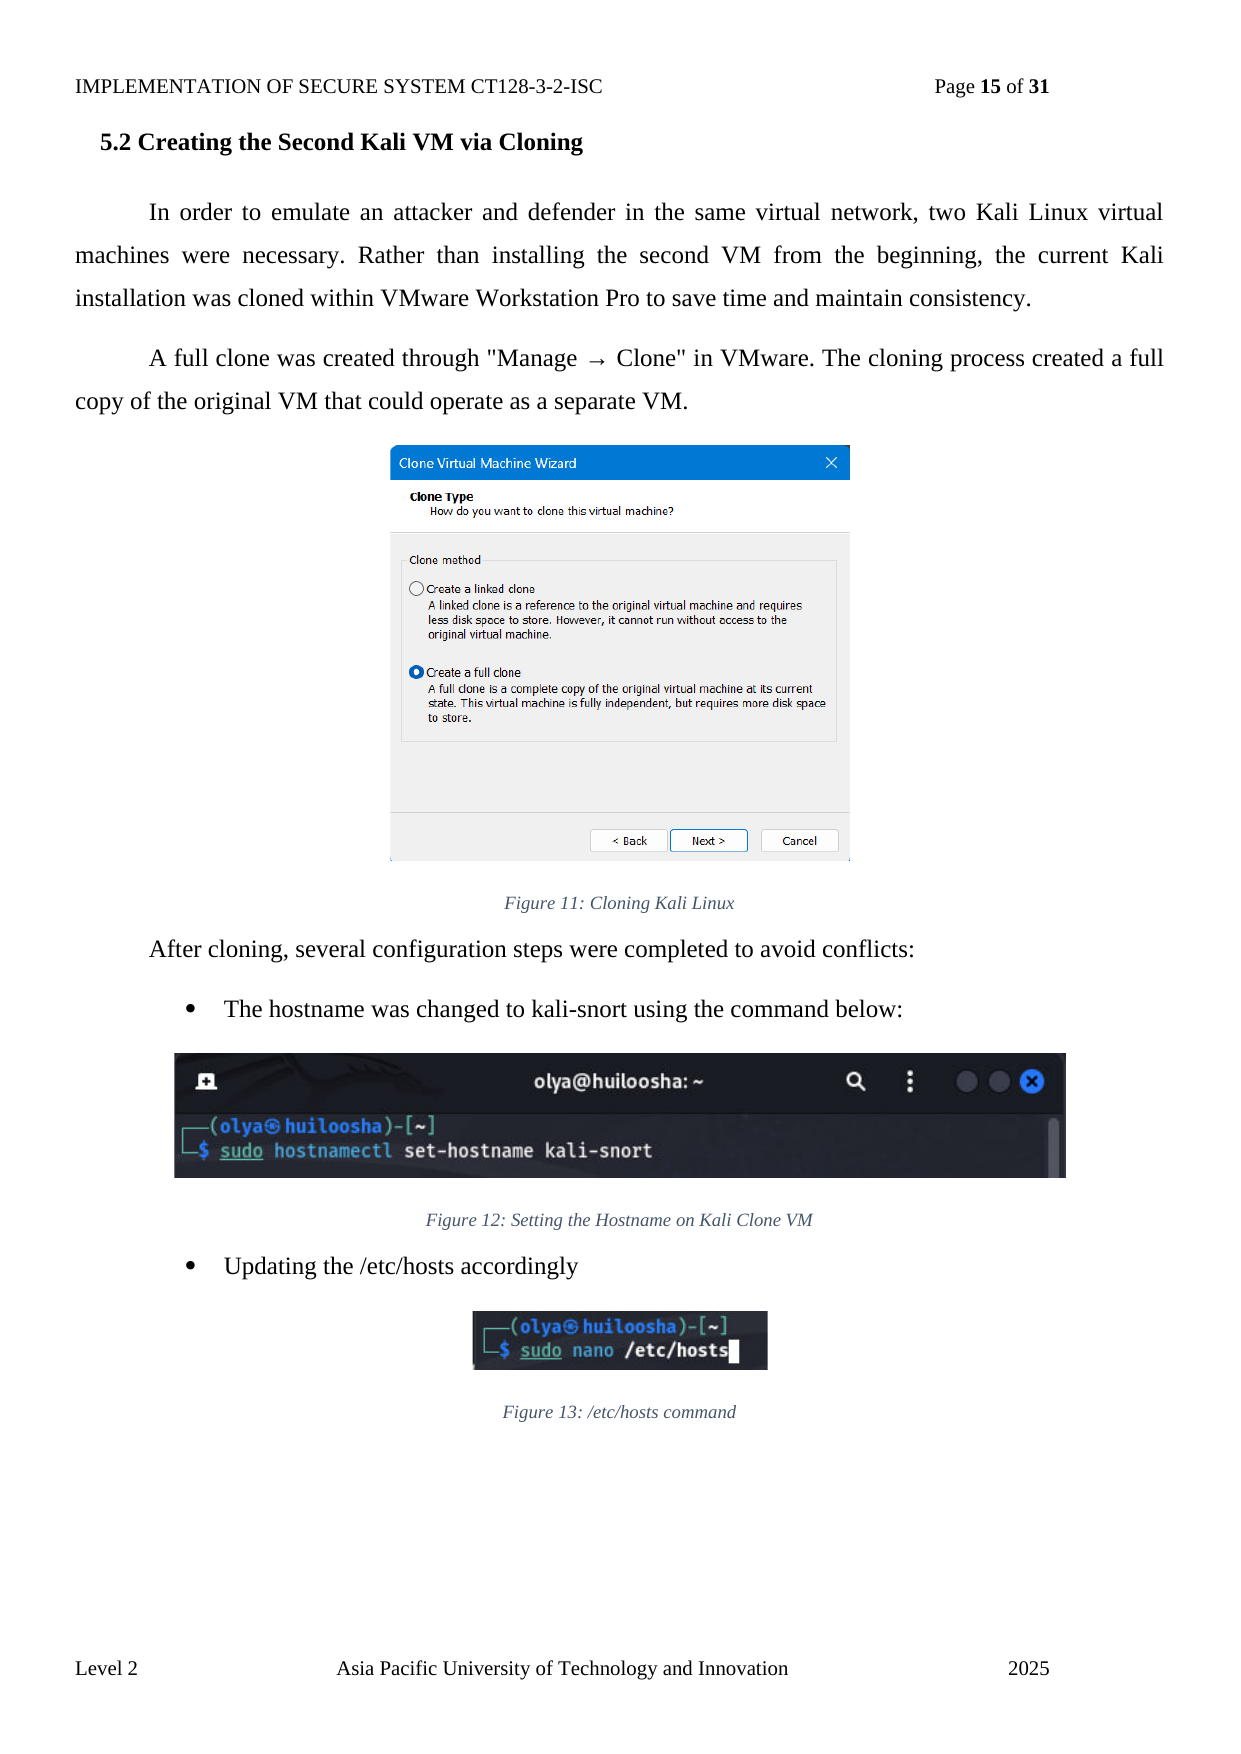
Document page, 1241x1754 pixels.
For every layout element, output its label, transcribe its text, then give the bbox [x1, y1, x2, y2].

text In order to emulate an attacker and defender in the same virtual network, two Kali Linux virtual machines were necessary. Rather than installing the second VM from the beginning, the current Kali installation was cloned within VMware Workstation Pro to save time and maintain consistency. [75, 197, 1165, 312]
picture [390, 445, 850, 861]
picture [174, 1053, 1066, 1178]
subtitle 5.2 Creating the Second Kali VM via Cloning [75, 127, 1165, 155]
list Updating the /etc/hosts accordingly [186, 1251, 1165, 1280]
list The hostname was changed to kali-snort using the command below: [186, 994, 1165, 1022]
text After cloning, several configuration steps were completed to avoid conflicts: [75, 934, 1165, 963]
text Figure 13: /etc/hosts command [75, 1401, 1165, 1422]
picture [472, 1311, 768, 1370]
text Figure 11: Cloning Kali Linux [75, 892, 1165, 913]
text A full clone was created through "Manage → Clone" in VMware. The cloning process created a full copy of the original VM that could operate as a separate VM. [75, 343, 1165, 414]
text Figure 12: Setting the Hostname on Kali Clone VM [75, 1209, 1165, 1231]
